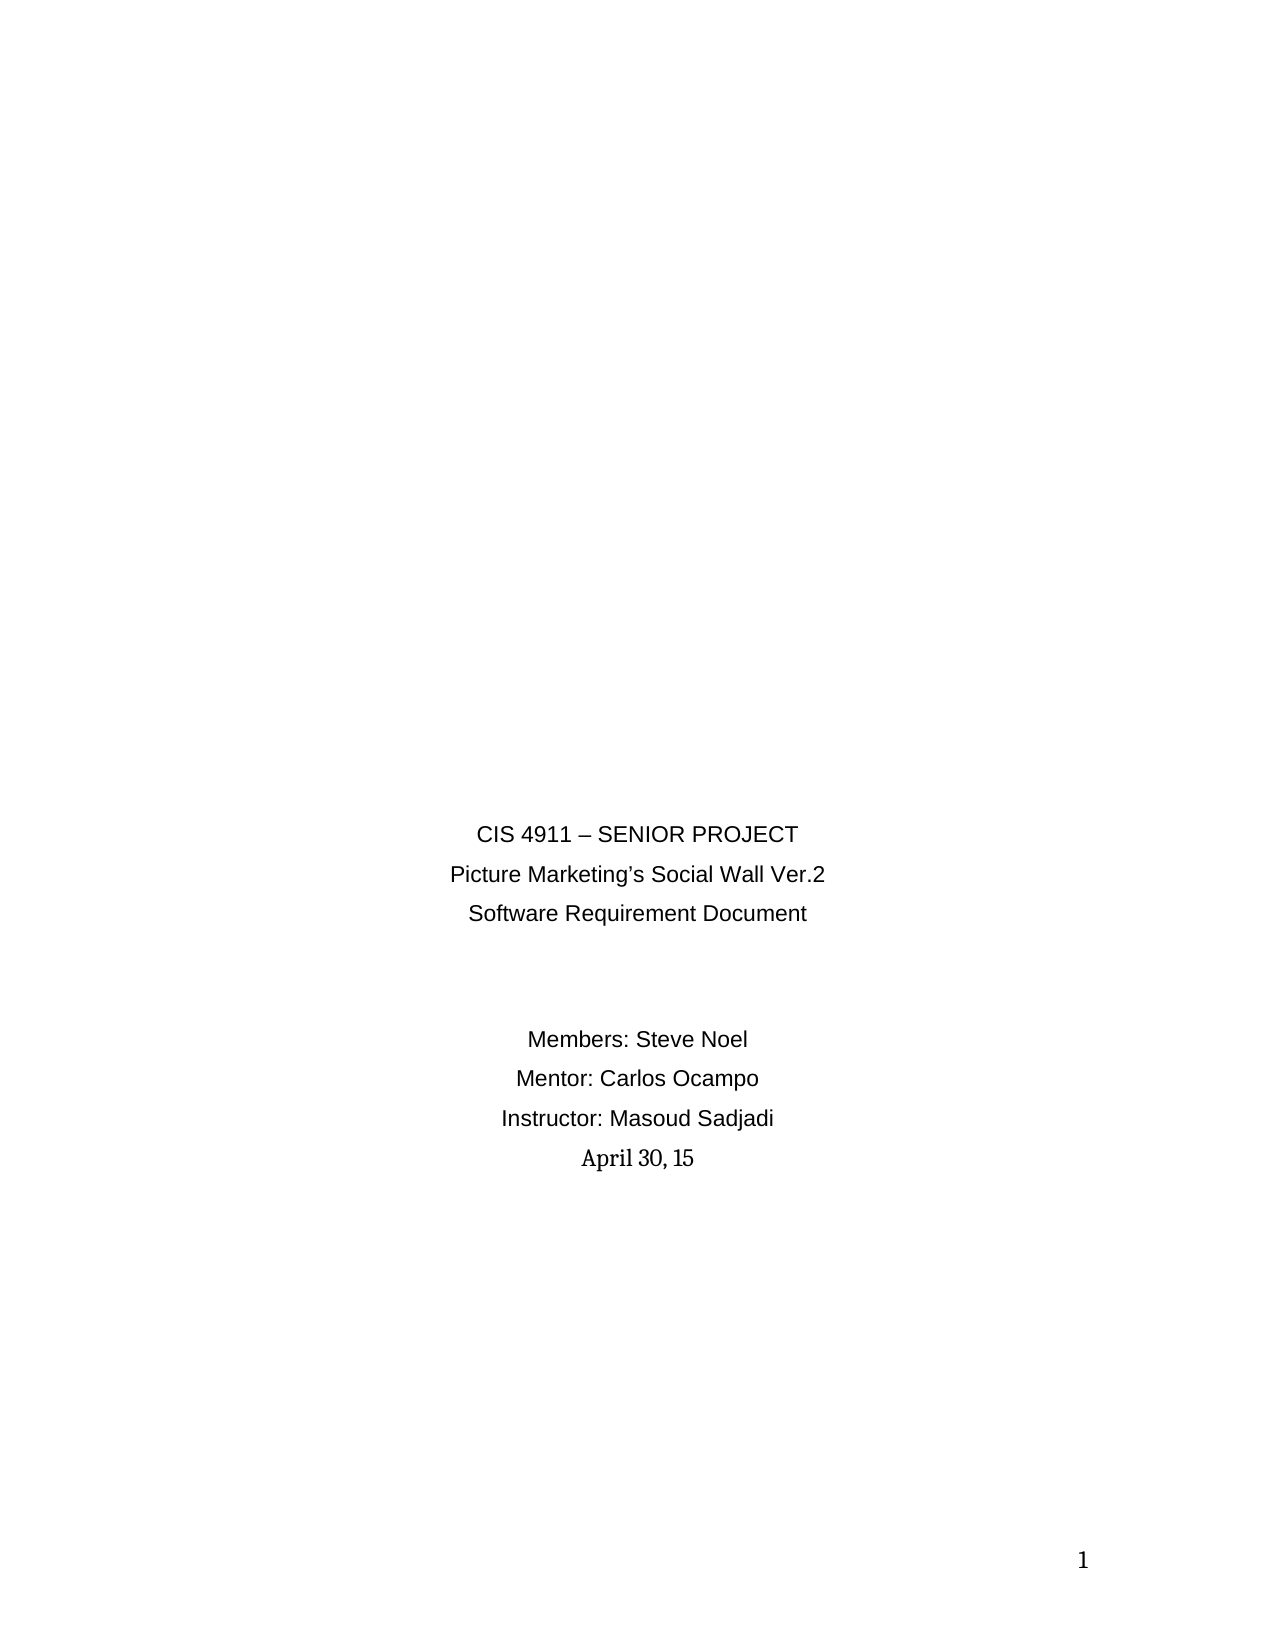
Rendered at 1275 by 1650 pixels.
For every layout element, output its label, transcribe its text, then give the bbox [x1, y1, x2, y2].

text Instructor: Masoud Sadjadi [187, 1105, 1087, 1131]
text CIS 4911 – SENIOR PROJECT [187, 821, 1087, 847]
text April 30, 15 [37, 1144, 1237, 1173]
text Members: Steve Noel [187, 1026, 1087, 1052]
text Mentor: Carlos Ocampo [187, 1065, 1087, 1092]
text Picture Marketing’s Social Wall Ver.2 [187, 861, 1087, 887]
text Software Requirement Document [187, 900, 1087, 926]
